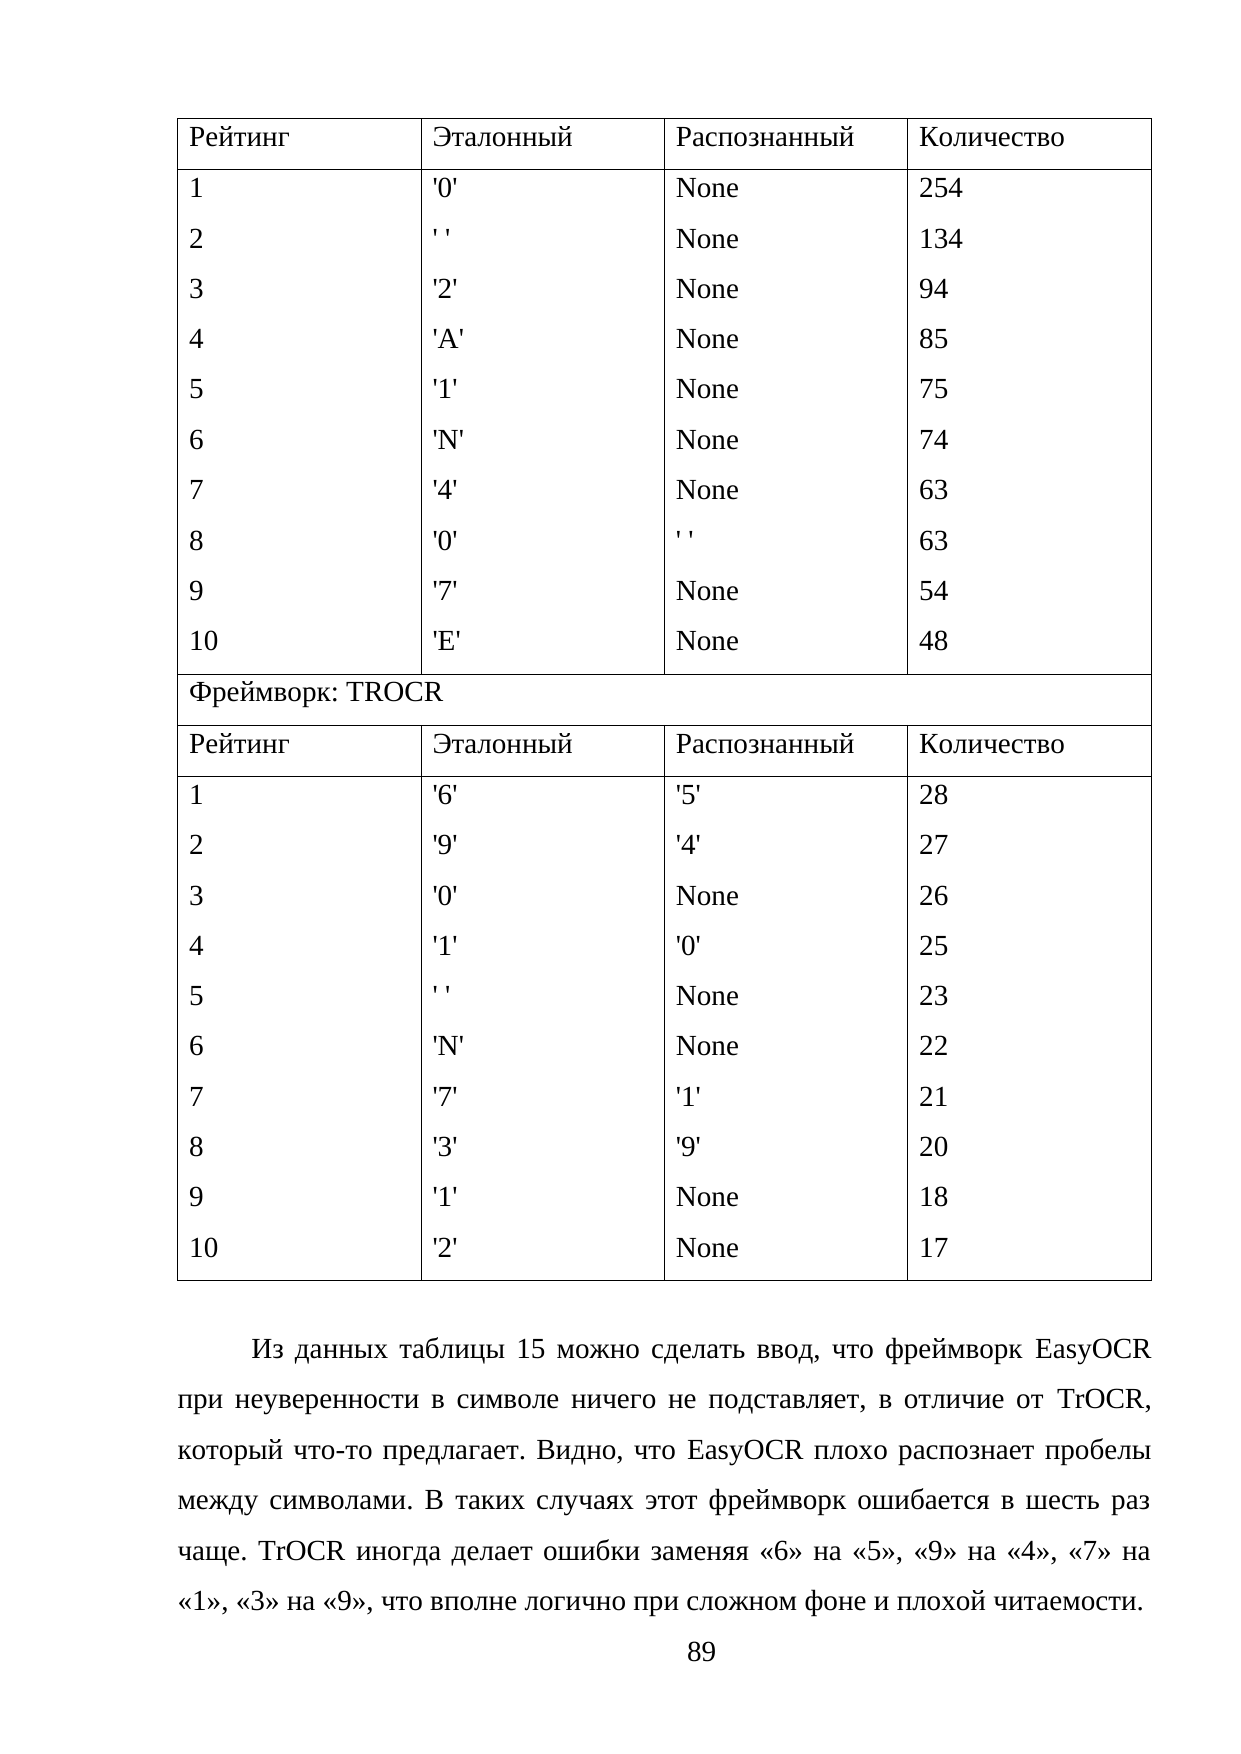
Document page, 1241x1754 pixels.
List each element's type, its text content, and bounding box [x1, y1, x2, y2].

table_cell 254 134 94 85 75 74 63 63 54 48 [908, 170, 1151, 673]
text Из данных таблицы 15 можно сделать ввод, что фреймворк EasyOCR при неуверенности в символе ничего не подставляет, в отличие от TrOCR, который что-то предлагает. Видно, что EasyOCR плохо распознает пробелы между символами. В таких случаях этот фреймворк ошибается в шесть раз чаще. TrOCR иногда делает ошибки заменяя «6» на «5», «9» на «4», «7» на «1», «3» на «9», что вполне логично при сложном фоне и плохой читаемости. [177, 1331, 1152, 1616]
table_cell 28 27 26 25 23 22 21 20 18 17 [908, 777, 1151, 1280]
table_cell 1 2 3 4 5 6 7 8 9 10 [178, 777, 421, 1280]
table_cell Распознанный [665, 726, 907, 776]
table_cell 1 2 3 4 5 6 7 8 9 10 [178, 170, 421, 673]
table_cell Распознанный [665, 119, 907, 169]
table_cell '5' '4' None '0' None None '1' '9' None None [665, 777, 907, 1280]
table_cell Фреймворк: TROCR [178, 675, 1151, 725]
table_cell Рейтинг [178, 726, 421, 776]
table_cell Эталонный [422, 726, 664, 776]
table_cell Количество [908, 119, 1151, 169]
table_cell Количество [908, 726, 1151, 776]
table_cell Эталонный [422, 119, 664, 169]
table_cell '6' '9' '0' '1' ' ' 'N' '7' '3' '1' '2' [422, 777, 664, 1280]
table_cell Рейтинг [178, 119, 421, 169]
table_cell '0' ' ' '2' 'A' '1' 'N' '4' '0' '7' 'E' [422, 170, 664, 673]
table_cell None None None None None None None ' ' None None [665, 170, 907, 673]
